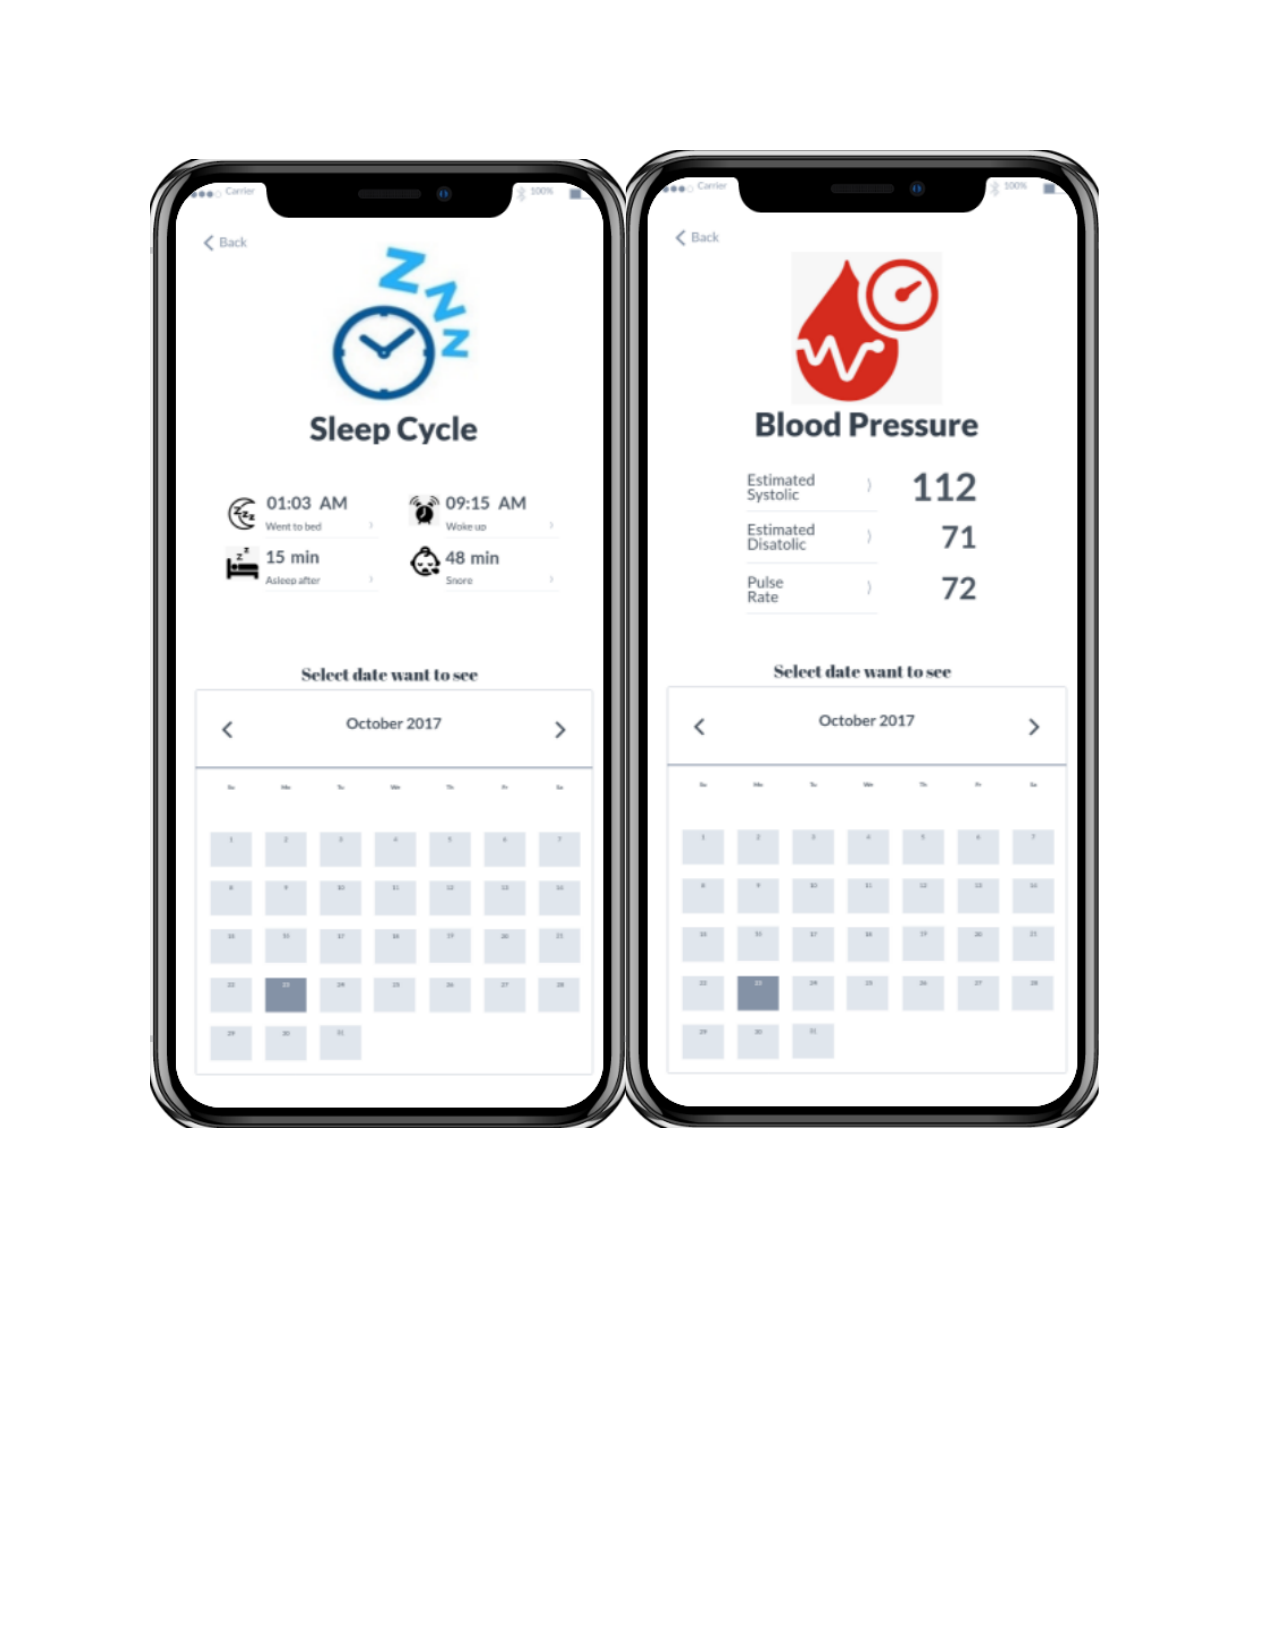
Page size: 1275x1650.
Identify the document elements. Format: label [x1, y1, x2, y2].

picture [150, 150, 1099, 1128]
